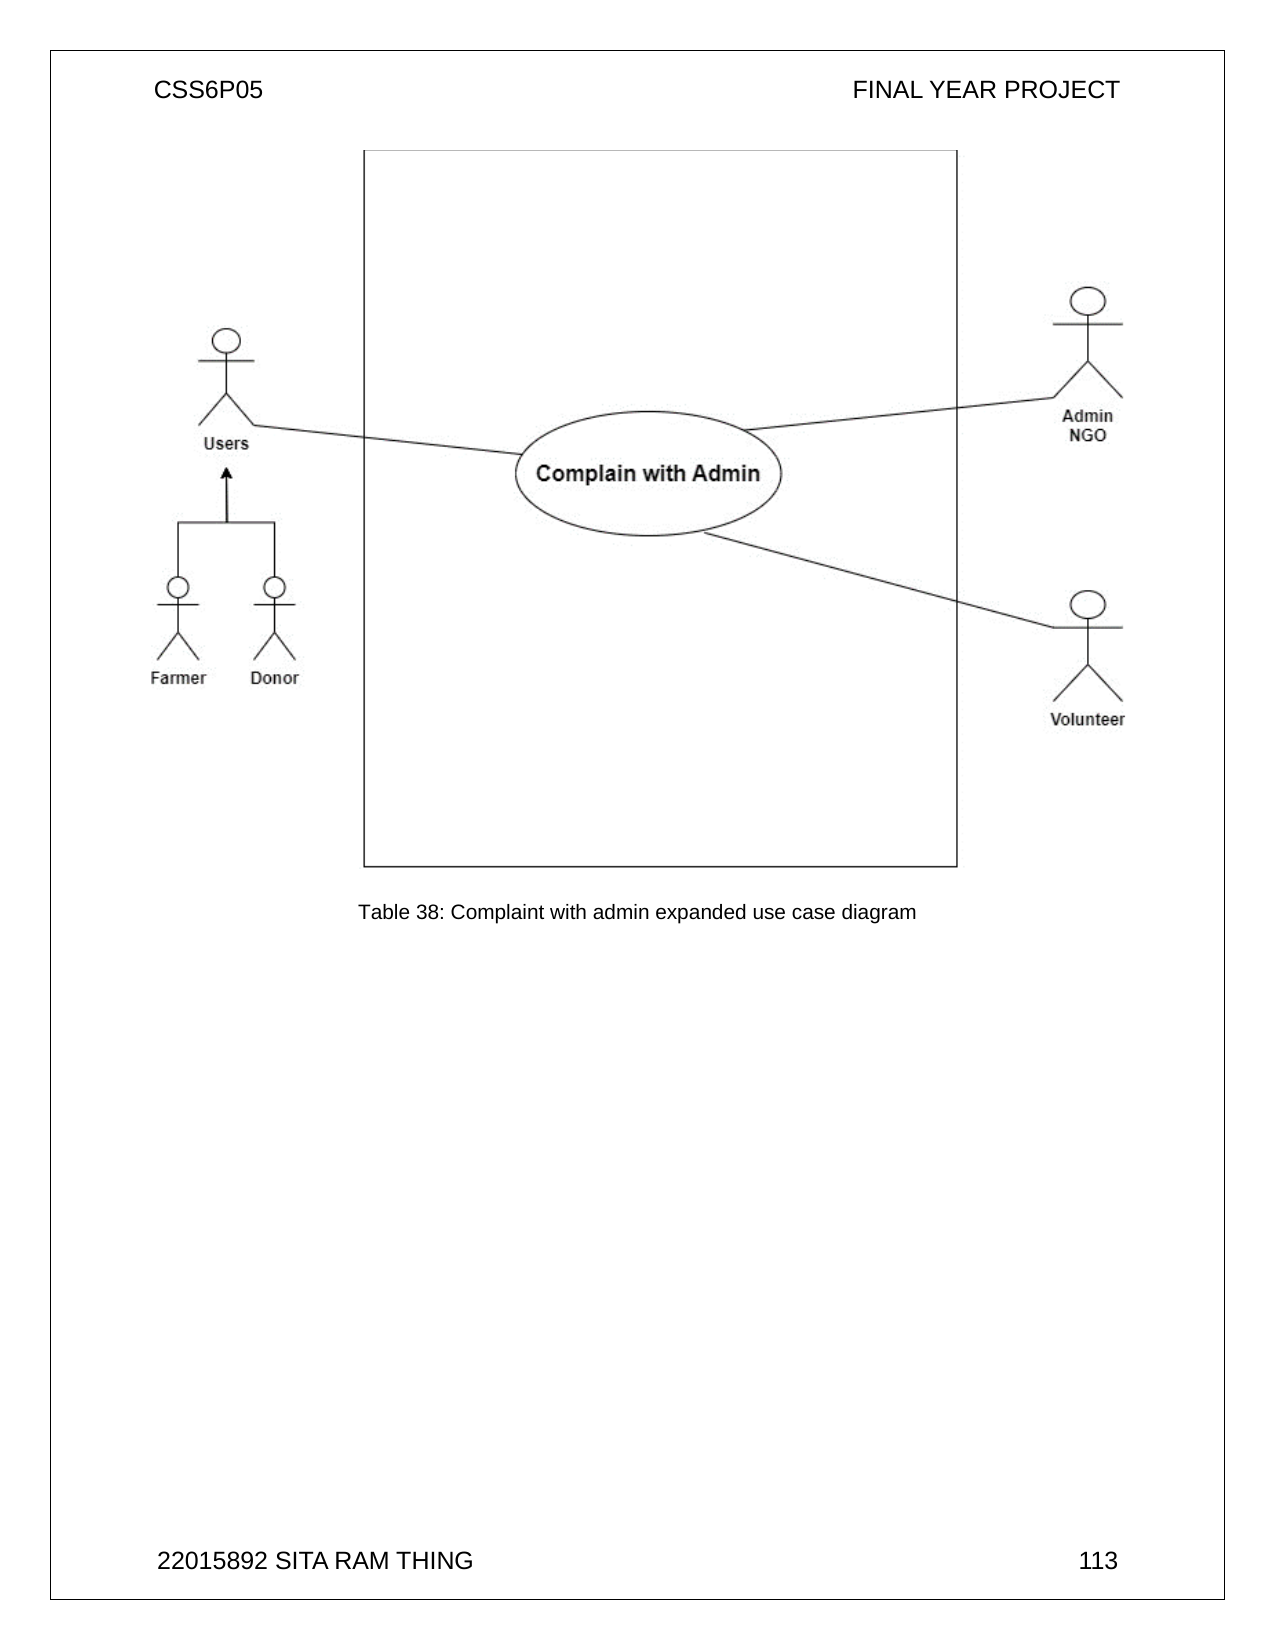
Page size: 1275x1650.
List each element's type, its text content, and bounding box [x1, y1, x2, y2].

picture [150, 150, 1125, 869]
text Table 38: Complaint with admin expanded use case diagram [150, 899, 1125, 923]
